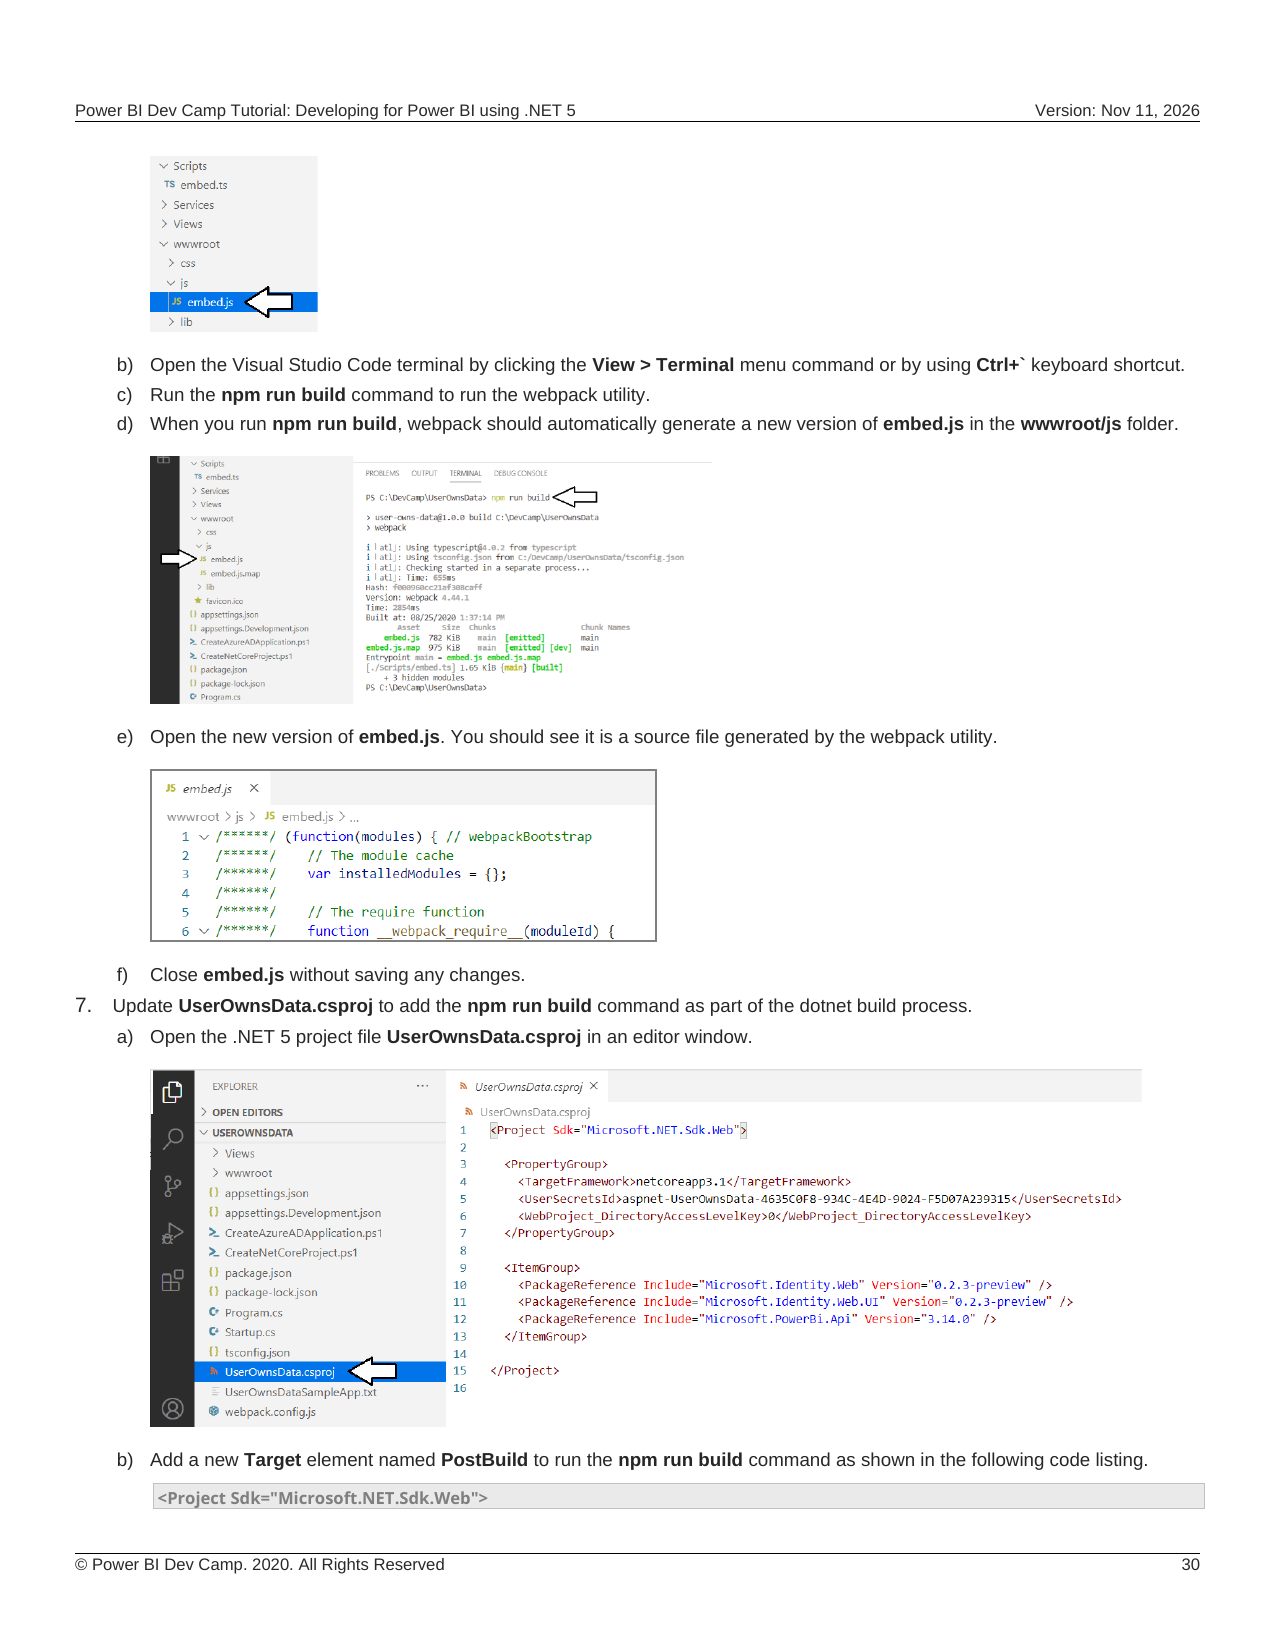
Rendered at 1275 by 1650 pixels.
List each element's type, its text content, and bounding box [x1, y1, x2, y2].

text Close embed.js without saving any changes. [117, 963, 1200, 985]
text <Project Sdk="Microsoft.NET.Sdk.Web"> [154, 1484, 1204, 1508]
text Open the .NET 5 project file UserOwnsData.csproj in an editor window. [117, 1026, 1200, 1047]
picture [150, 156, 318, 332]
picture [150, 1069, 1142, 1427]
text When you run npm run build, webpack should automatically generate a new version of embed.js in the wwwroot/js folder. [117, 413, 1200, 435]
text Run the npm run build command to run the webpack utility. [117, 383, 1200, 405]
text Update UserOwnsData.csproj to add the npm run build command as part of the dotnet build process. [75, 993, 1200, 1017]
text Add a new Target element named PostBuild to run the npm run build command as shown in the following code listing. [117, 1449, 1200, 1470]
text Open the new version of embed.js. You should see it is a source file generated by the webpack utility. [117, 725, 1200, 747]
text Open the Visual Studio Code terminal by clicking the View > Terminal menu command or by using Ctrl+` keyboard shortcut. [117, 353, 1200, 375]
picture [152, 771, 655, 940]
picture [150, 456, 712, 704]
